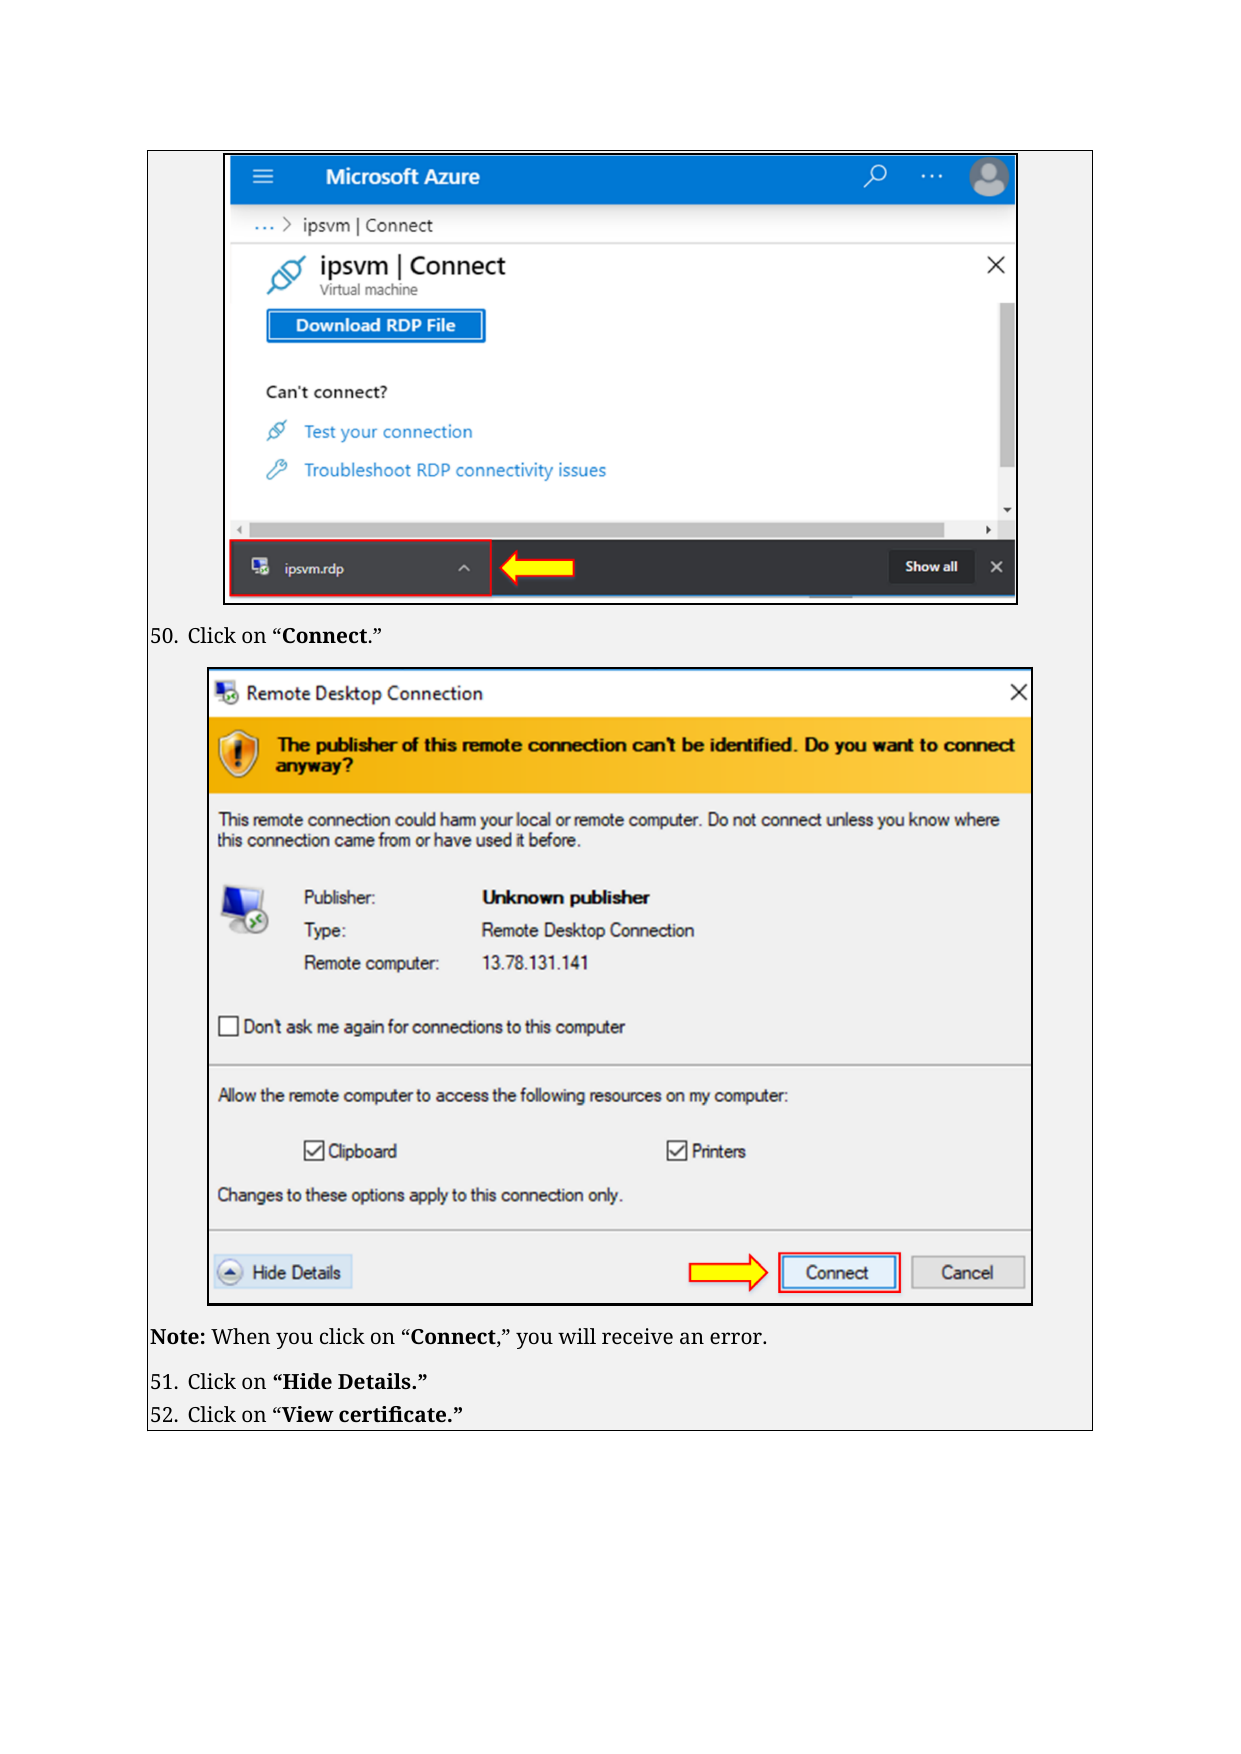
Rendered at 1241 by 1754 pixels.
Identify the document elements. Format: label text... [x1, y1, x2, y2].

text Note: When you click on “Connect,” you will receive an error. [148, 1319, 1092, 1351]
list Click on “Connect.” [148, 618, 1092, 650]
list Click on “Hide Details.” [148, 1364, 1092, 1396]
picture [209, 669, 1031, 1303]
list Click on “View certificate.” [148, 1397, 1092, 1430]
picture [225, 155, 1016, 603]
